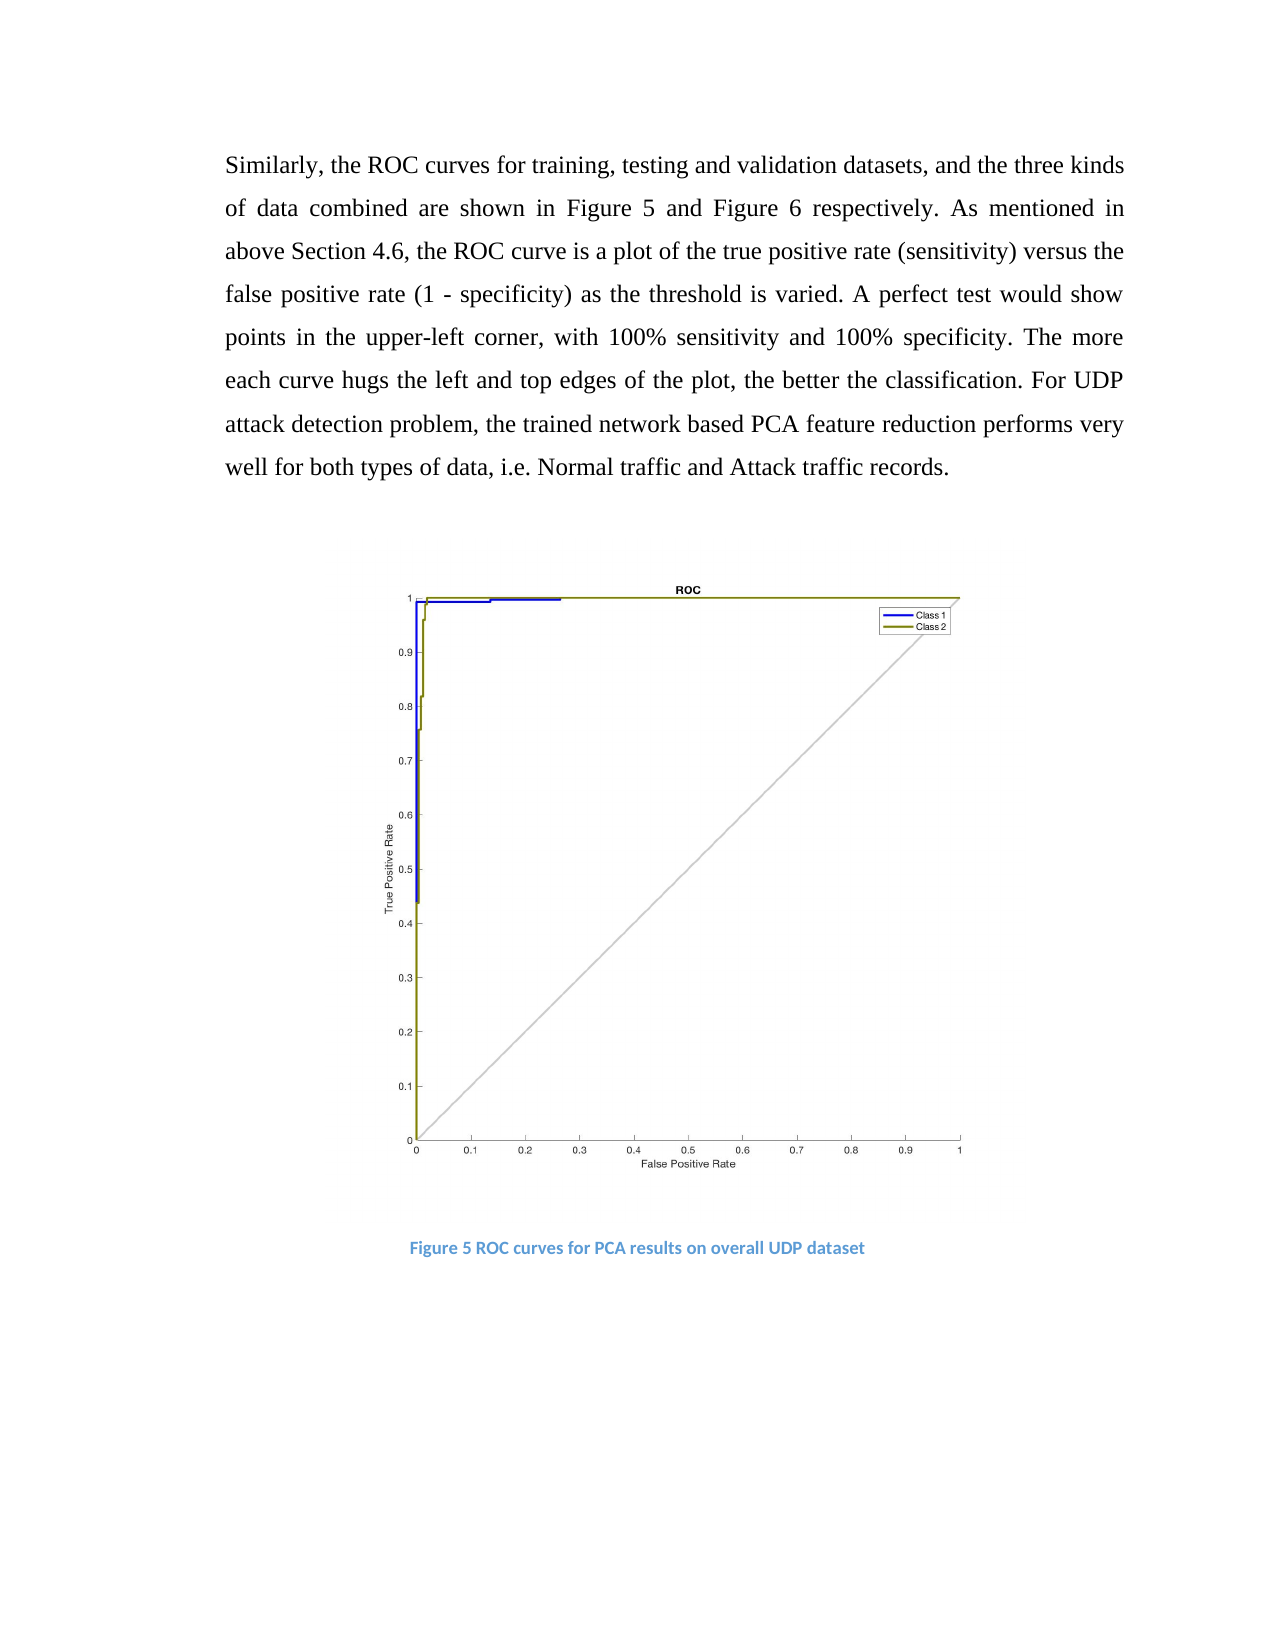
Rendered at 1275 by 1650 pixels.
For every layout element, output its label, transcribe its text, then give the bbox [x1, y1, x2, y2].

list Similarly, the ROC curves for training, testing and validation datasets, and the three kinds of data combined are shown in Figure 5 and Figure 6 respectively. As mentioned in above Section 4.6, the ROC curve is a plot of the true positive rate (sensitivity) versus the false positive rate (1 - specificity) as the threshold is varied. A perfect test would show points in the upper-left corner, with 100% sensitivity and 100% specificity. The more each curve hugs the left and top edges of the plot, the better the classification. For UDP attack detection problem, the trained network based PCA feature reduction performs very well for both types of data, i.e. Normal traffic and Attack traffic records. [225, 150, 1125, 481]
picture [325, 538, 1026, 1223]
text Figure 5 ROC curves for PCA results on overall UDP dataset [150, 1237, 1125, 1259]
